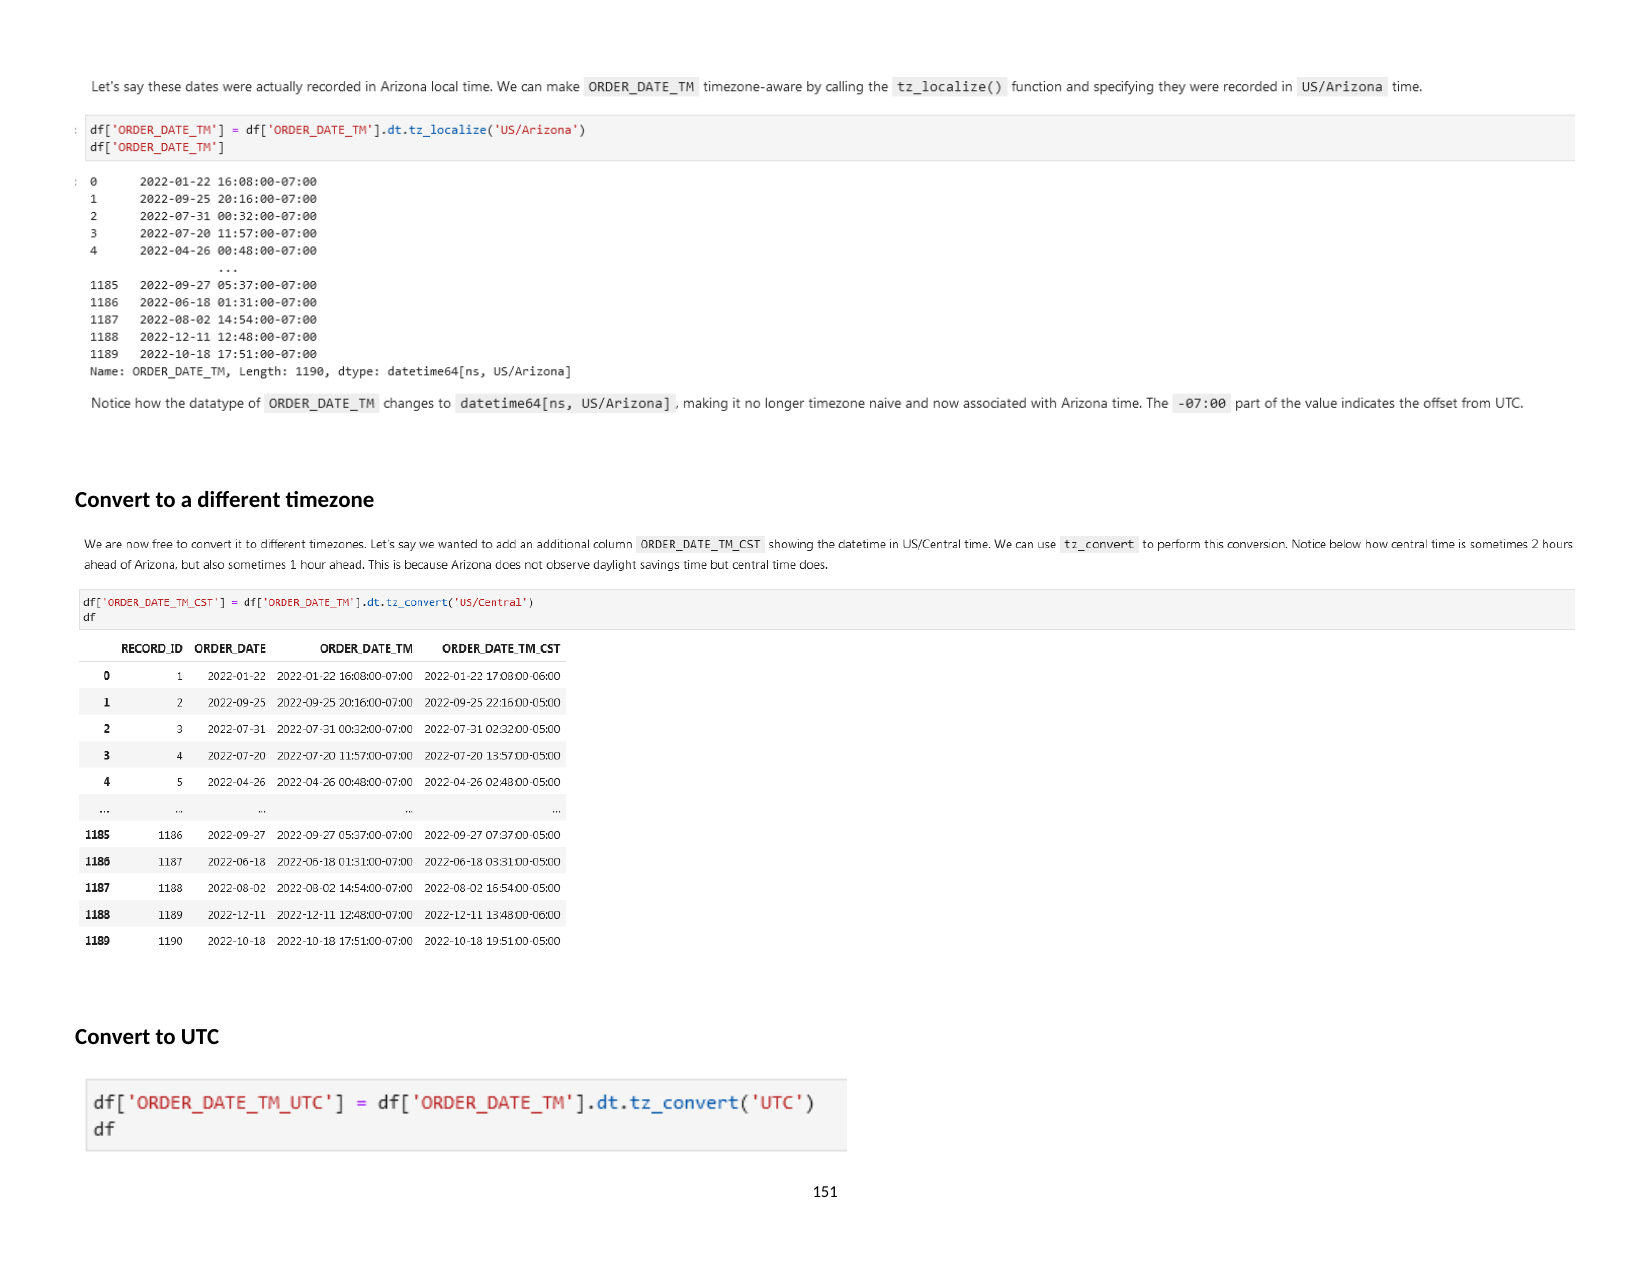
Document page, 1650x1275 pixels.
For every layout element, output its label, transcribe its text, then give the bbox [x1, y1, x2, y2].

text Convert to a different timezone [75, 485, 1575, 513]
text Convert to UTC [75, 1022, 1575, 1050]
picture [75, 1068, 847, 1166]
picture [75, 532, 1575, 957]
picture [75, 75, 1575, 420]
